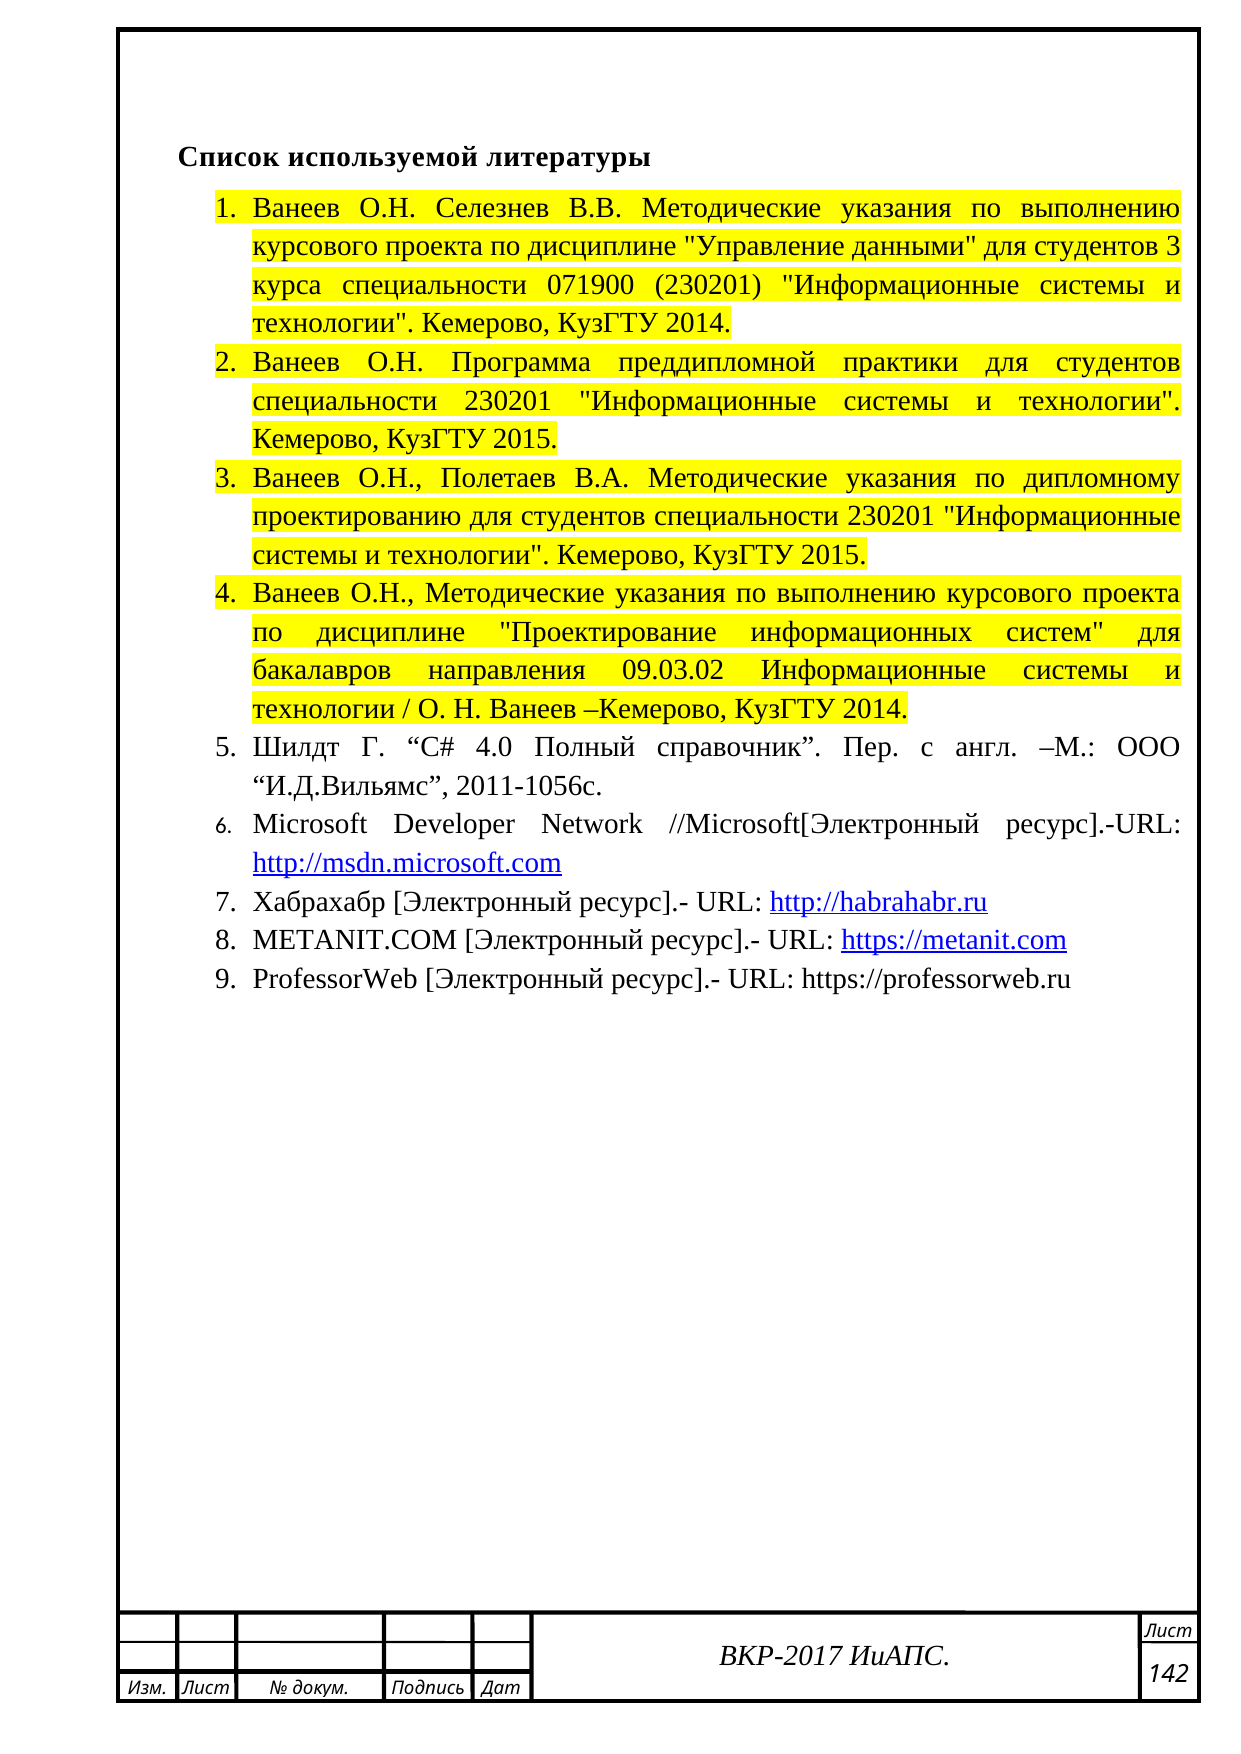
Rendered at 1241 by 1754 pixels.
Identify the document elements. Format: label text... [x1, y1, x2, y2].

list Хабрахабр [Электронный ресурс].- URL: http://habrahabr.ru [215, 884, 1181, 917]
list Ванеев О.Н. Программа преддипломной практики для студентов специальности 230201 "Информационные системы и технологии". Кемерово, КузГТУ 2015. [215, 378, 1181, 455]
list Microsoft Developer Network //Microsoft[Электронный ресурс].-URL: http://msdn.microsoft.com [215, 807, 1181, 879]
list Ванеев О.Н. Селезнев В.В. Методические указания по выполнению курсового проекта по дисциплине "Управление данными" для студентов 3 курса специальности 071900 (230201) "Информационные системы и технологии". Кемерово, КузГТУ 2014. [215, 223, 1181, 339]
list METANIT.COM [Электронный ресурс].- URL: https://metanit.com [215, 922, 1181, 956]
list Ванеев О.Н., Методические указания по выполнению курсового проекта по дисциплине "Проектирование информационных систем" для бакалавров направления 09.03.02 Информационные системы и технологии / О. Н. Ванеев –Кемерово, КузГТУ 2014. [215, 609, 1181, 724]
list ProfessorWeb [Электронный ресурс].- URL: https://professorweb.ru [215, 961, 1181, 994]
list Список используемой литературы [177, 139, 1181, 172]
list Ванеев О.Н., Полетаев В.А. Методические указания по дипломному проектированию для студентов специальности 230201 "Информационные системы и технологии". Кемерово, КузГТУ 2015. [215, 493, 1181, 570]
list Шилдт Г. “C# 4.0 Полный справочник”. Пер. с англ. –М.: ООО “И.Д.Вильямс”, 2011-1056с. [215, 729, 1181, 802]
